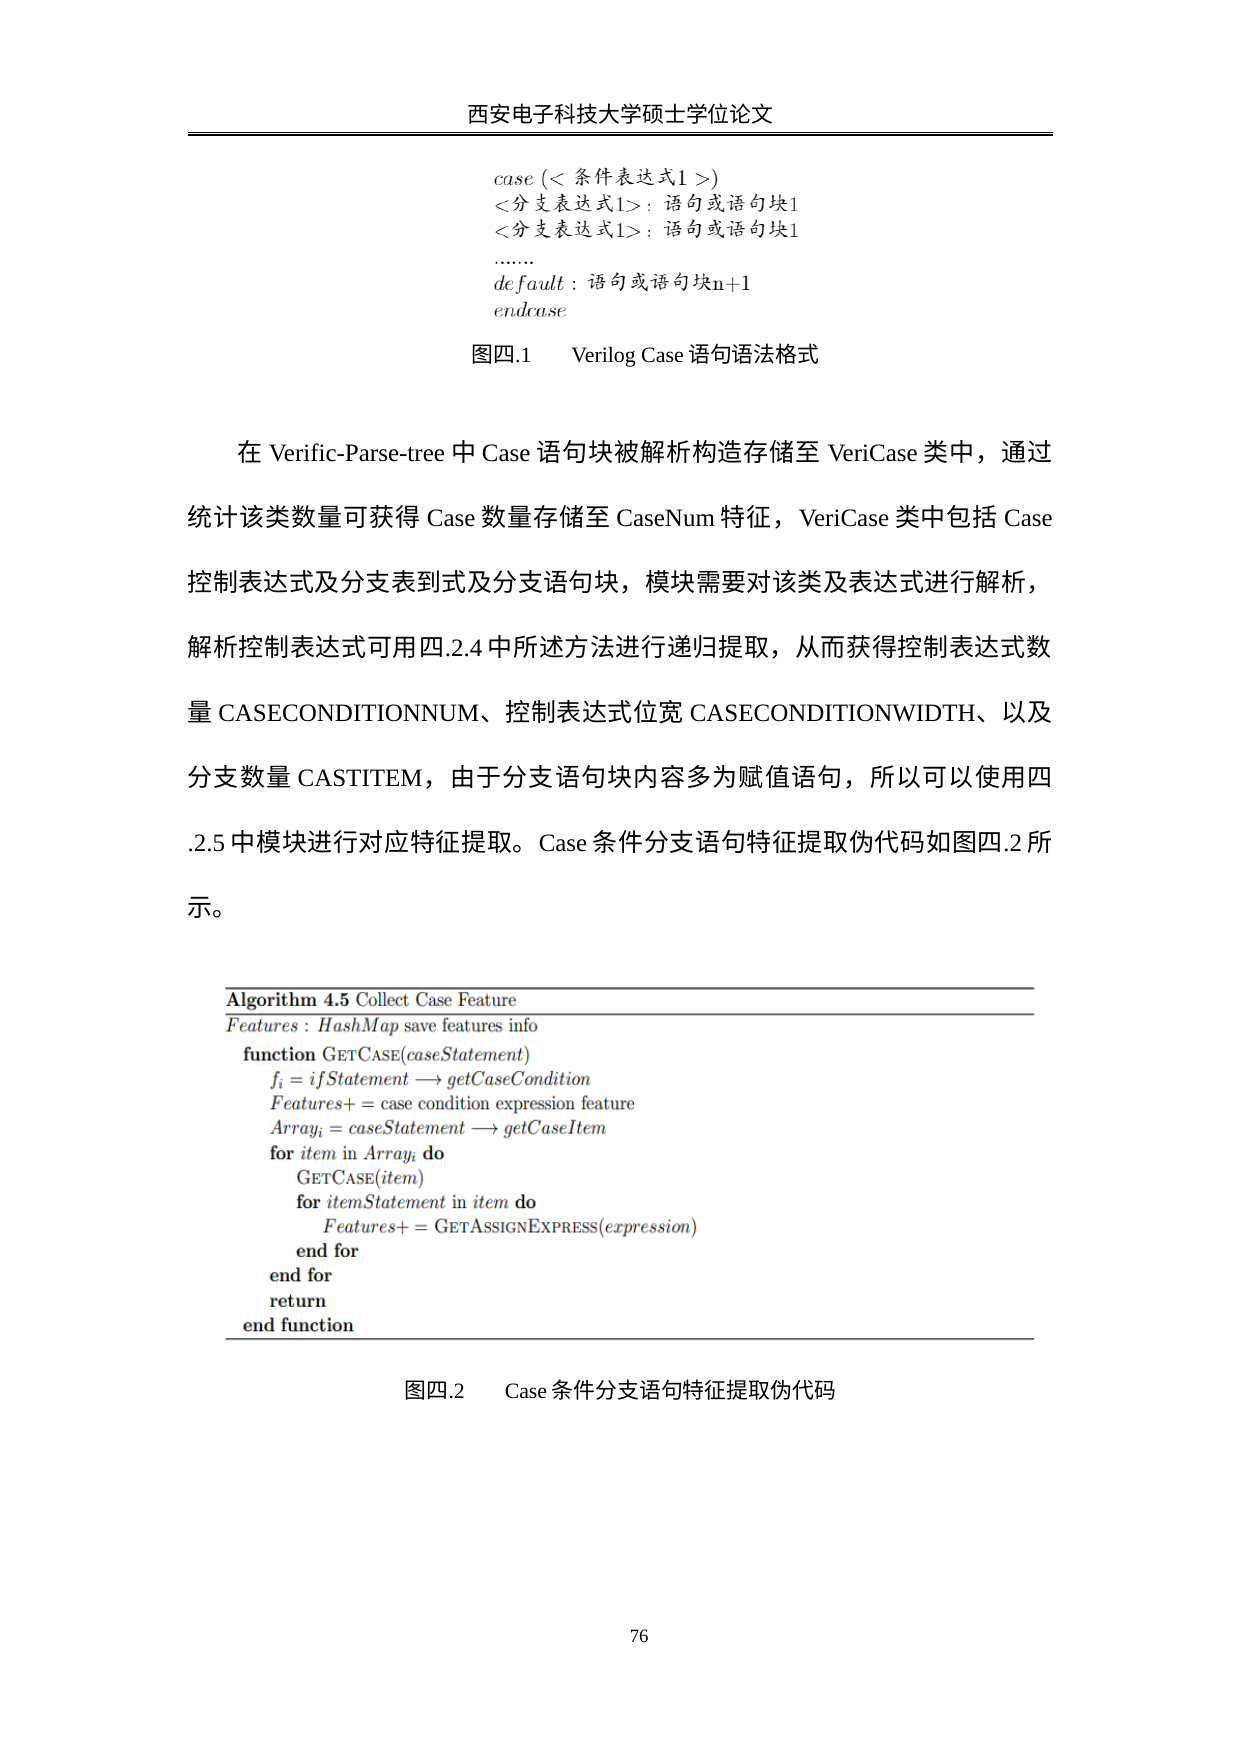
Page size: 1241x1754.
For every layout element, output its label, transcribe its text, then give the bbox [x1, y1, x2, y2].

text Case条件分支语句特征提取伪代码 [187, 1373, 1053, 1405]
text 在Verific-Parse-tree中Case语句块被解析构造存储至VeriCase类中，通过统计该类数量可获得Case数量存储至CaseNum特征，VeriCase类中包括Case控制表达式及分支表到式及分支语句块，模块需要对该类及表达式进行解析，解析控制表达式可用4.2.4中所述方法进行递归提取，从而获得控制表达式数量CASECONDITIONNUM、控制表达式位宽CASECONDITIONWIDTH、以及分支数量CASTITEM，由于分支语句块内容多为赋值语句，所以可以使用4.2.5中模块进行对应特征提取。Case条件分支语句特征提取伪代码如图4.11所示。 [187, 418, 1053, 938]
picture [481, 162, 809, 321]
text Verilog Case语句语法格式 [187, 337, 1053, 369]
picture [212, 970, 1067, 1353]
